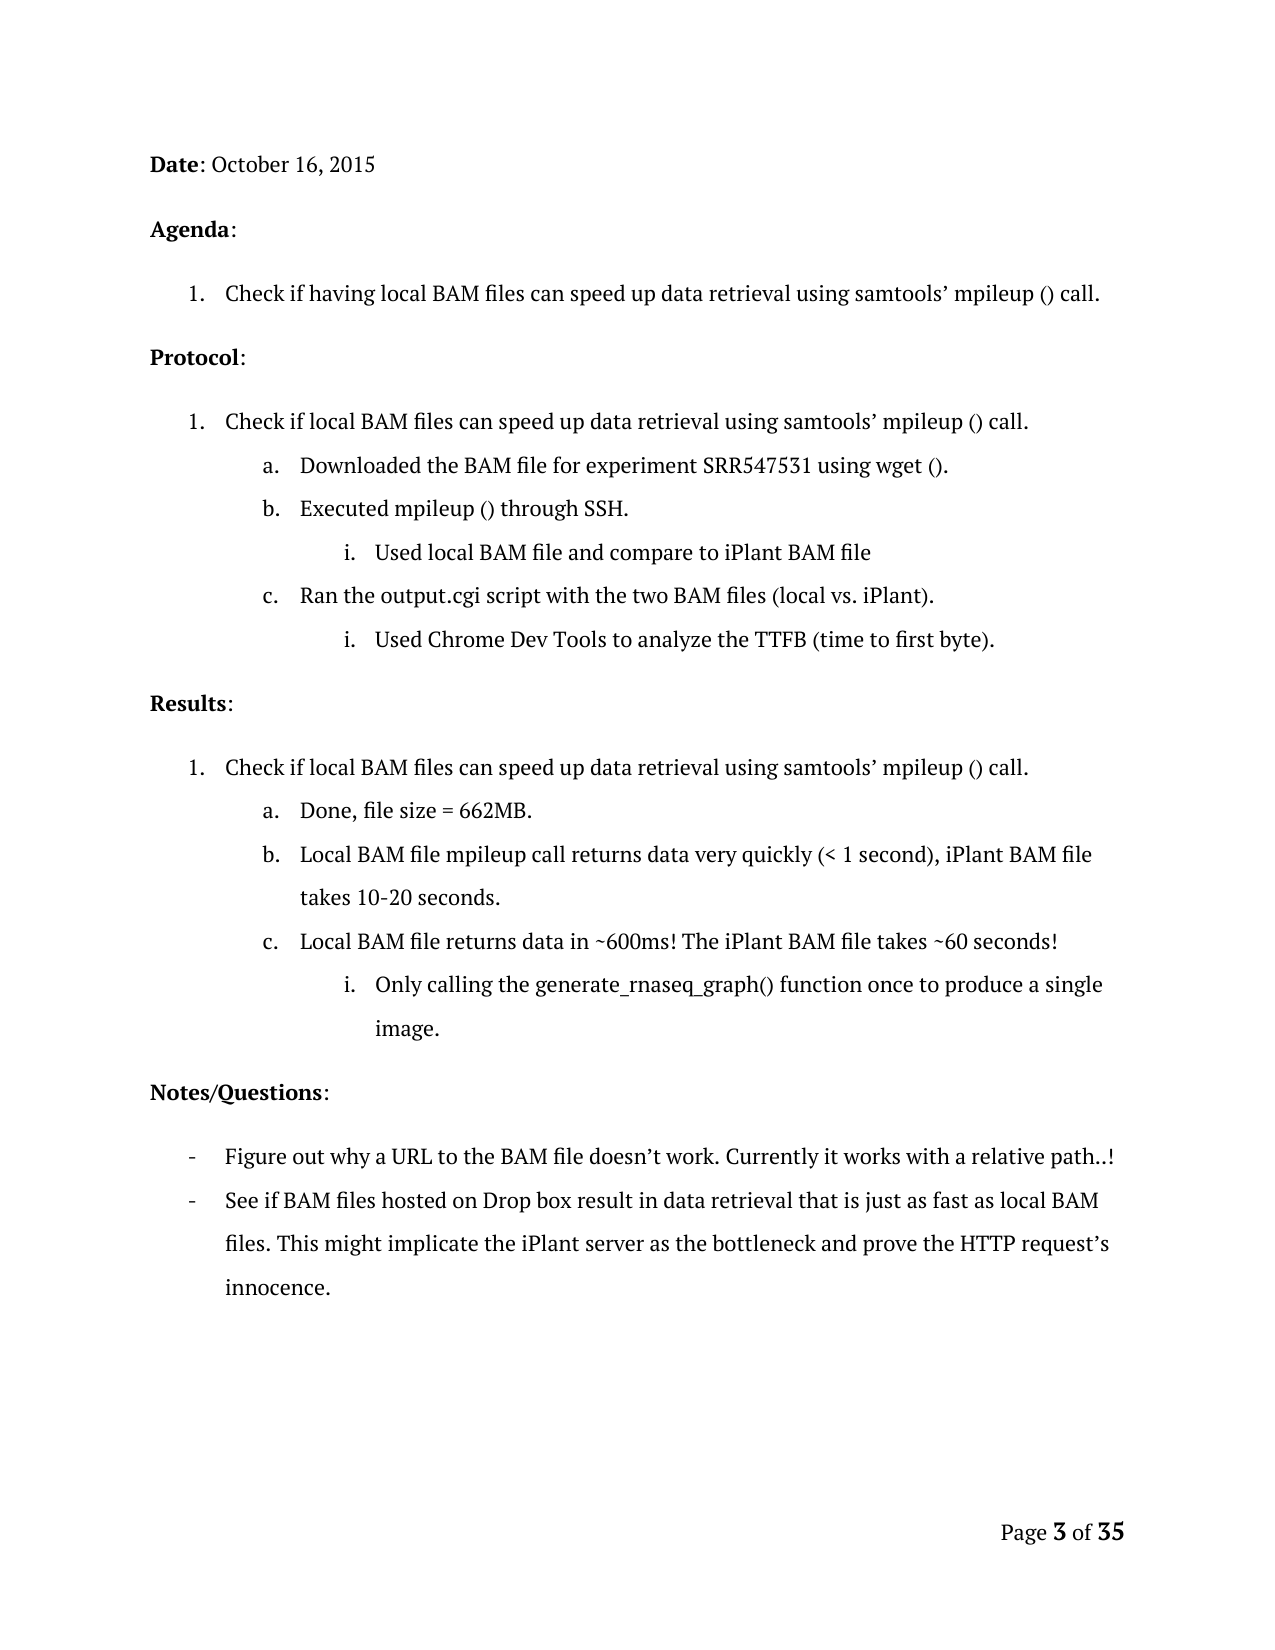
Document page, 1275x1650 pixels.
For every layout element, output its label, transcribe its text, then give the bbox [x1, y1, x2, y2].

list Local BAM file returns data in ~600ms! The iPlant BAM file takes ~60 seconds! [262, 927, 1125, 956]
list Downloaded the BAM file for experiment SRR547531 using wget (). [262, 451, 1125, 479]
text Date: October 16, 2015 [150, 150, 1125, 179]
list Check if local BAM files can speed up data retrieval using samtools’ mpileup () call. [187, 753, 1125, 782]
list Used Chrome Dev Tools to analyze the TTFB (time to first byte). [356, 624, 1125, 653]
list Figure out why a URL to the BAM file doesn’t work. Currently it works with a relative path..! [187, 1142, 1125, 1171]
text Results: [150, 688, 1125, 717]
list Check if local BAM files can speed up data retrieval using samtools’ mpileup () call. [187, 407, 1125, 436]
list Executed mpileup () through SSH. [262, 494, 1125, 523]
list Done, file size = 662MB. [262, 796, 1125, 825]
text Agenda: [150, 214, 1125, 243]
list Used local BAM file and compare to iPlant BAM file [356, 537, 1125, 566]
list See if BAM files hosted on Drop box result in data retrieval that is just as fast as local BAM files. This might implicate the iPlant server as the bottleneck and prove the HTTP request’s innocence. [187, 1185, 1125, 1301]
list Local BAM file mpileup call returns data very quickly (< 1 second), iPlant BAM file takes 10-20 seconds. [262, 840, 1125, 912]
text Protocol: [150, 343, 1125, 372]
list Only calling the generate_rnaseq_graph() function once to produce a single image. [356, 970, 1125, 1042]
list Ran the output.cgi script with the two BAM files (local vs. iPlant). [262, 581, 1125, 610]
list Check if having local BAM files can speed up data retrieval using samtools’ mpileup () call. [187, 278, 1125, 307]
text Notes/Questions: [150, 1078, 1125, 1107]
